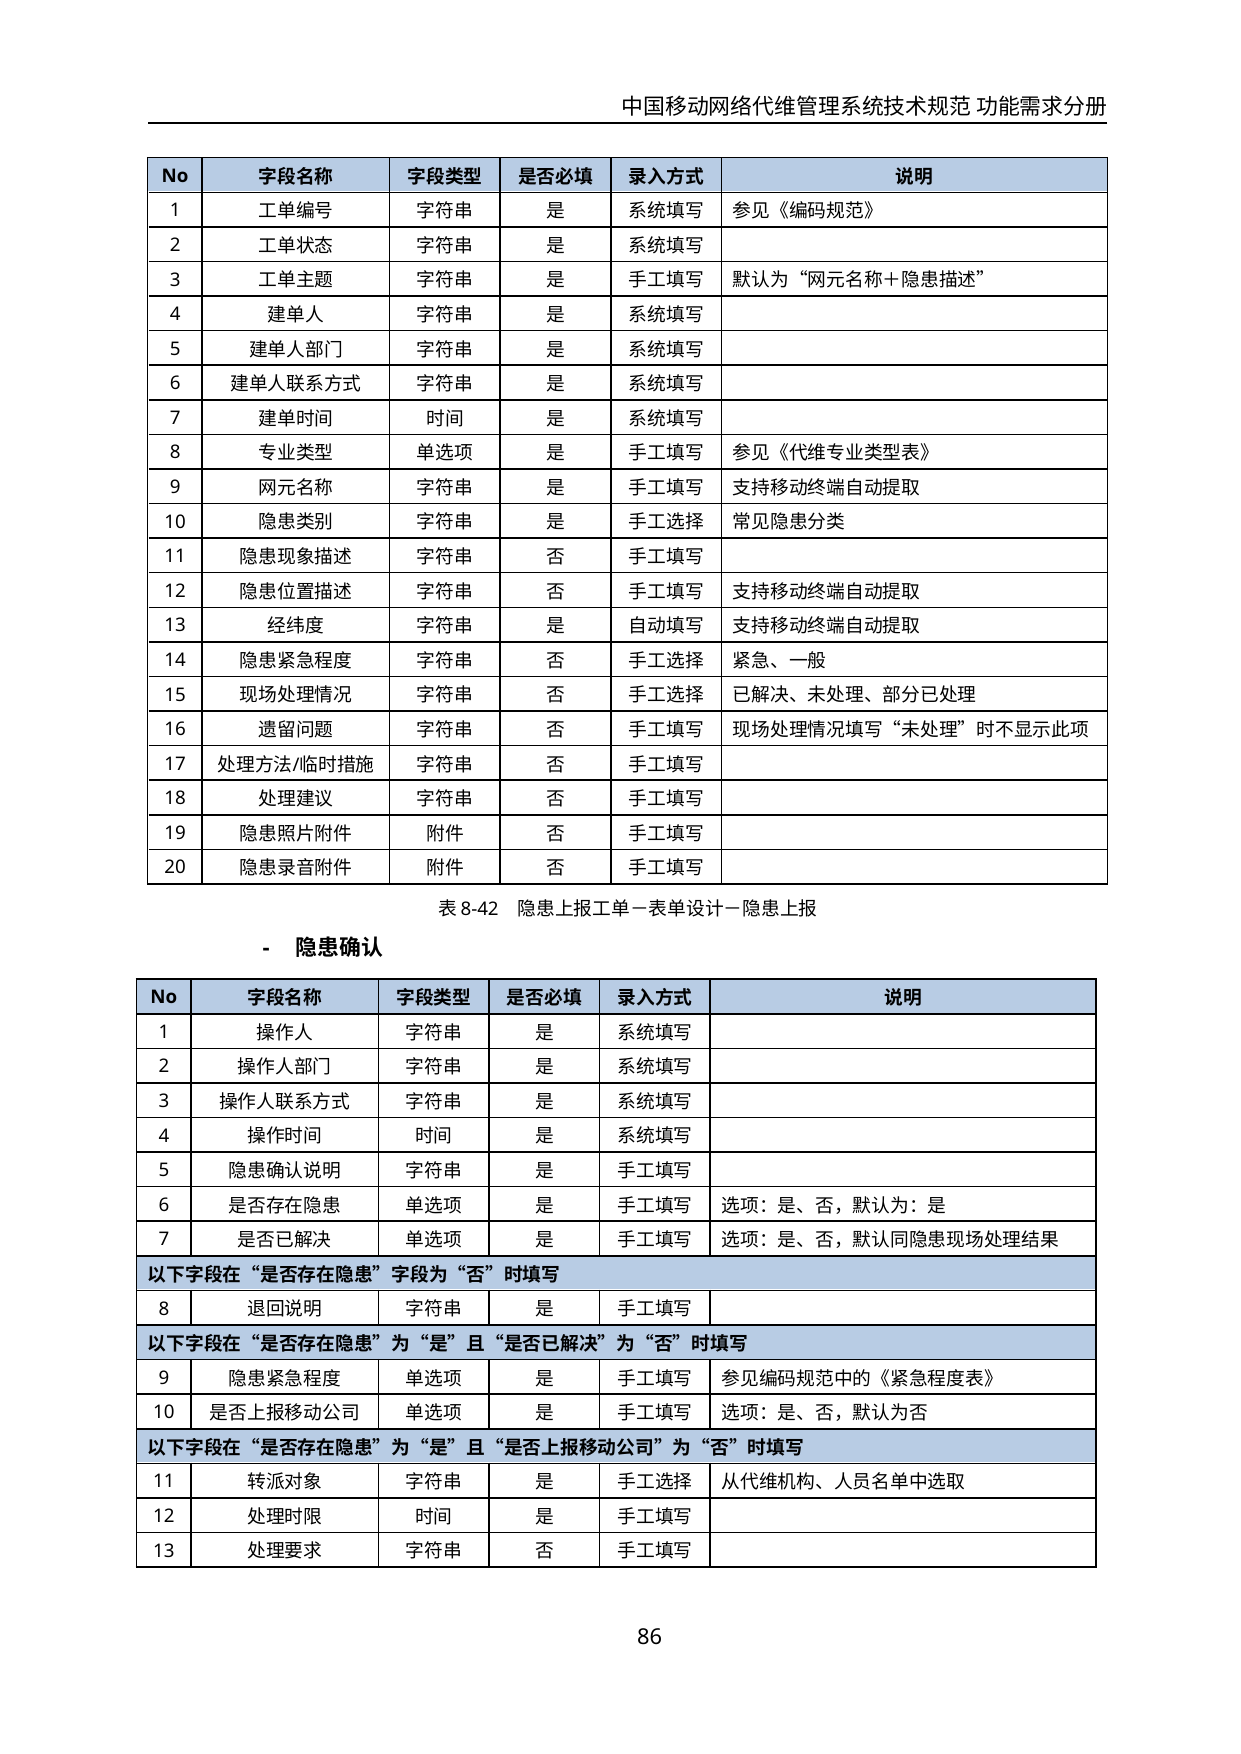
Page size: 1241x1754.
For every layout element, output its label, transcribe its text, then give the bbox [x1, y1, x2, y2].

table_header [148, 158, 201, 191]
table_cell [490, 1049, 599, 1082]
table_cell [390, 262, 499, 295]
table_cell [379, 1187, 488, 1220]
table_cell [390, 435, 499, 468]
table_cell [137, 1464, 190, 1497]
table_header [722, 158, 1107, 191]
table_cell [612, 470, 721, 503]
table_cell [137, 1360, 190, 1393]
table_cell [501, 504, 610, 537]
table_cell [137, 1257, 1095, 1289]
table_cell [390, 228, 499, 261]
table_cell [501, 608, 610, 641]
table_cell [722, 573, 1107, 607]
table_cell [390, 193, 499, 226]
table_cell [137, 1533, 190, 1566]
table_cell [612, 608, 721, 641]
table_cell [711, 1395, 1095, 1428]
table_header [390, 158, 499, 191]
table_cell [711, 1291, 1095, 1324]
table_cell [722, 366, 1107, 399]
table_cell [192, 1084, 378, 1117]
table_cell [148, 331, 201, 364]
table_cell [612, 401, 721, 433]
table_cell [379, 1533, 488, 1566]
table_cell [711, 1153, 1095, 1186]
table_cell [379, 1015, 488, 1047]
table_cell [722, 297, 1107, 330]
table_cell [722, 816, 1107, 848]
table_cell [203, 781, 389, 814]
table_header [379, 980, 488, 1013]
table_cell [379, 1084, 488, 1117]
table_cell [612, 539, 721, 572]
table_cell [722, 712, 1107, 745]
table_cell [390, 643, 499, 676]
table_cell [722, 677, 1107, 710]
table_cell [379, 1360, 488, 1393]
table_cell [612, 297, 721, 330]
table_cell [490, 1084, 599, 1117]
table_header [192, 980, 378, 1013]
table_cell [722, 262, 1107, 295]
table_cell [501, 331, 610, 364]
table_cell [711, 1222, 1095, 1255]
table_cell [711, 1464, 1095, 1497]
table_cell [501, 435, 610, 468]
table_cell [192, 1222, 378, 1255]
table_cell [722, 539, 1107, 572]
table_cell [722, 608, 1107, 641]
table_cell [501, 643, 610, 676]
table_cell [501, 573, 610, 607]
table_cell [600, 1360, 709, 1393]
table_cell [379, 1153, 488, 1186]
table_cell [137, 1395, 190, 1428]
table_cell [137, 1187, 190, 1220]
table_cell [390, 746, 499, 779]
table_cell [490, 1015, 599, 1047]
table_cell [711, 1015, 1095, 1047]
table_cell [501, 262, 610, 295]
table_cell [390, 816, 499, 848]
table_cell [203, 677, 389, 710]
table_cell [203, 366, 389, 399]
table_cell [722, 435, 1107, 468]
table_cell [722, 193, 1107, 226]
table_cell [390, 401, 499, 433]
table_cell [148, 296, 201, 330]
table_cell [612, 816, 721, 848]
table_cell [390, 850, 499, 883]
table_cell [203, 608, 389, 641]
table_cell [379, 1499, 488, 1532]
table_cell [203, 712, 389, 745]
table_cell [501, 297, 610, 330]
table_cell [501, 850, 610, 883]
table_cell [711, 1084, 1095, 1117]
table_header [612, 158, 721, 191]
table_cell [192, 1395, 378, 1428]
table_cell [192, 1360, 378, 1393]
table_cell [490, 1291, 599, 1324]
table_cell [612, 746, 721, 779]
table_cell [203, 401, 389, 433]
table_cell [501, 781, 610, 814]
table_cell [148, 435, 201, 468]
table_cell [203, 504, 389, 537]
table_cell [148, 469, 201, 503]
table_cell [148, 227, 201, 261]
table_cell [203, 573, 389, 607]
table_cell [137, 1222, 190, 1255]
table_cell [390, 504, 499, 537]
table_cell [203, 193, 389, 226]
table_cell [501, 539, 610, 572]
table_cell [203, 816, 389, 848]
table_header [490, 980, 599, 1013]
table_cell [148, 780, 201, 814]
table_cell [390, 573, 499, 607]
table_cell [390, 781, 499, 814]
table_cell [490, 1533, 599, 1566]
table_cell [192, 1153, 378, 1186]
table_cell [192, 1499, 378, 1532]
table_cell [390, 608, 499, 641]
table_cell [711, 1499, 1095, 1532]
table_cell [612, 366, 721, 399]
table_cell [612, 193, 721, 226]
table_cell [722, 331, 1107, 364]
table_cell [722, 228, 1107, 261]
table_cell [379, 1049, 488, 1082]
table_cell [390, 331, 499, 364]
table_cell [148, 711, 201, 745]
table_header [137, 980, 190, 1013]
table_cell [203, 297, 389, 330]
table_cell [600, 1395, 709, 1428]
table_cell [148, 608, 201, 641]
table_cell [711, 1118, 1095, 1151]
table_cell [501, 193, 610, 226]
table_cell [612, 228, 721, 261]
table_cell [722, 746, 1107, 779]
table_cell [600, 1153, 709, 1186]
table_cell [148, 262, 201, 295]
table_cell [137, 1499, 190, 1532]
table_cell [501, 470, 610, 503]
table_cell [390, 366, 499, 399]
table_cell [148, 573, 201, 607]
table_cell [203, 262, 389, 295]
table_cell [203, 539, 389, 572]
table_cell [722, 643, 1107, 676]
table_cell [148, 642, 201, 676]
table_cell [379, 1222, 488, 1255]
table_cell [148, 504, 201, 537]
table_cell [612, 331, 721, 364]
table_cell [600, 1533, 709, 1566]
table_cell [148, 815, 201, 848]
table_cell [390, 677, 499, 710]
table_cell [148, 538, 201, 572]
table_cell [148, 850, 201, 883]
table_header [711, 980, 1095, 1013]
list 隐患确认 [262, 930, 1107, 962]
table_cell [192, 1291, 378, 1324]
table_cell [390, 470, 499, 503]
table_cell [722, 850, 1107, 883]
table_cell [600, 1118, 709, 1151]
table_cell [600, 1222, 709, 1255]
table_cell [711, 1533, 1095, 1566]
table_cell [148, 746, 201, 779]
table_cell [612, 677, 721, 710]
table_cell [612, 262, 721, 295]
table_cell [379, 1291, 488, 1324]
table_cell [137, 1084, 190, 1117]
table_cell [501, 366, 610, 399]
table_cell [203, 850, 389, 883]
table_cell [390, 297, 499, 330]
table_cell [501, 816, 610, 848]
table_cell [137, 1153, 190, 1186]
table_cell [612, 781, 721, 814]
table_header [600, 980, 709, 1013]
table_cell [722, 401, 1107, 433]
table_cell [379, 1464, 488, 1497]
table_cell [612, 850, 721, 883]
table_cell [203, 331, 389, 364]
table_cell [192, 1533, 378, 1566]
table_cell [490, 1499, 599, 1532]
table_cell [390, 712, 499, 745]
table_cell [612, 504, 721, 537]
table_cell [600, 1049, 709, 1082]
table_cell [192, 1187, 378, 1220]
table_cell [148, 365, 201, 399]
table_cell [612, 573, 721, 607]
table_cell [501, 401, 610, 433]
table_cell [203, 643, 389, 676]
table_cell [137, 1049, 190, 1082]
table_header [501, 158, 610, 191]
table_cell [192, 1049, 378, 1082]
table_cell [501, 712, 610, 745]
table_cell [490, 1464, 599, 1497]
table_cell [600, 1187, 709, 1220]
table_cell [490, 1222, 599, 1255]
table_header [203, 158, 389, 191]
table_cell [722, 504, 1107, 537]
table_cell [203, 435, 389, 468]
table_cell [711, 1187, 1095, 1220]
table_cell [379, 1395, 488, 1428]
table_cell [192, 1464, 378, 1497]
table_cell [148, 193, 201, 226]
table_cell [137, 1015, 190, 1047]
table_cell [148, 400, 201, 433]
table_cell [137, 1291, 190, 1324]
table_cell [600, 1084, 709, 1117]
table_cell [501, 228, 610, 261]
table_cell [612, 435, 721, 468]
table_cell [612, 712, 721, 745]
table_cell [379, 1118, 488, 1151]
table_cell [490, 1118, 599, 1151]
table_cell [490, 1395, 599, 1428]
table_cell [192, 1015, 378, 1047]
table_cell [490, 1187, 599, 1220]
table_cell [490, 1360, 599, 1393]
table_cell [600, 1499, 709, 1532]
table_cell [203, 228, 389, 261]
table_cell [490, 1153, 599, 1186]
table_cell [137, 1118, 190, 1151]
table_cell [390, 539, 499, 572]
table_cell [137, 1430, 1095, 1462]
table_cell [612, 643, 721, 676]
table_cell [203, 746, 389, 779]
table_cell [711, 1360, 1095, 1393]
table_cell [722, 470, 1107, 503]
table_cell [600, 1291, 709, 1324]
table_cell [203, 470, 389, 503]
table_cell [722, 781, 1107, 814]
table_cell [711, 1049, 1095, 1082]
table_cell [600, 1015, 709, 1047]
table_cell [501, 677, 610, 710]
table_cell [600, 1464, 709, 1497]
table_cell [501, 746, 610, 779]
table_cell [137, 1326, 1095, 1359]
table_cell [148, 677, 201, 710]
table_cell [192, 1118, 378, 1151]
